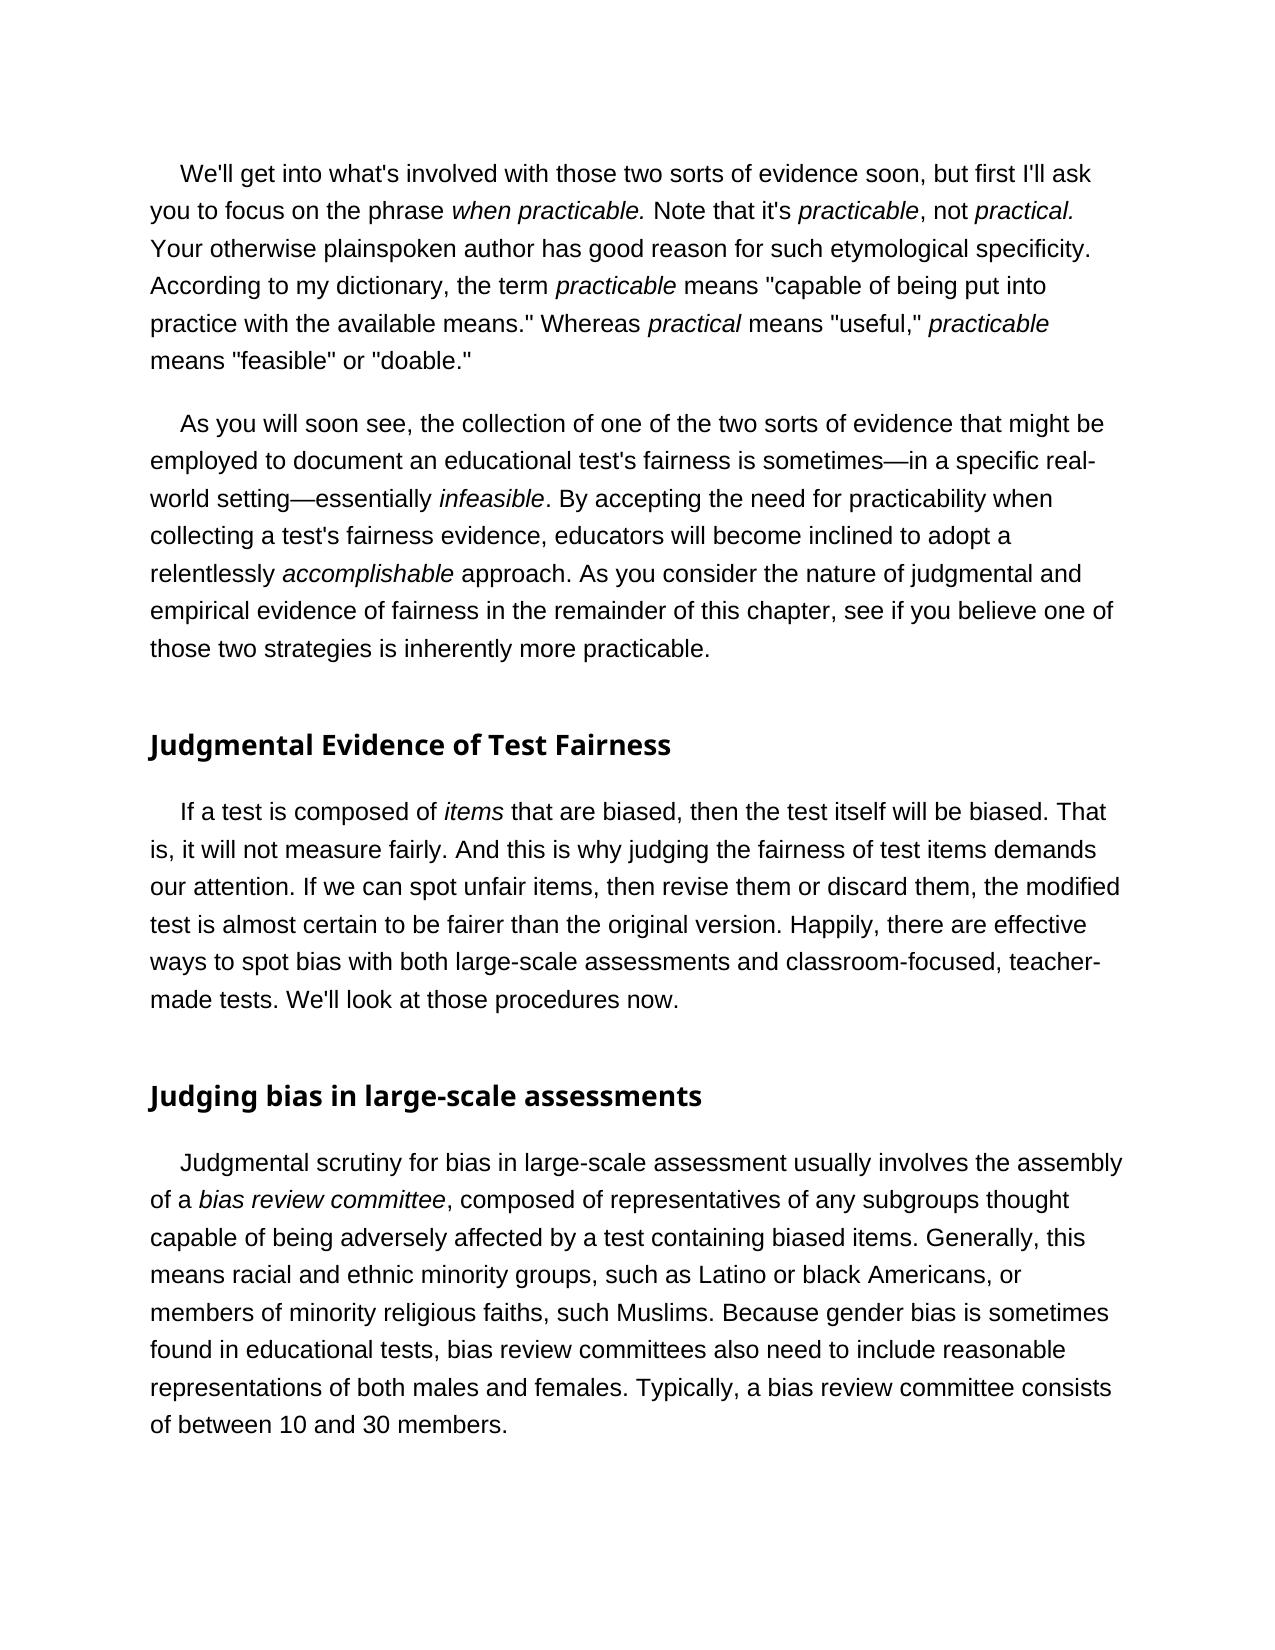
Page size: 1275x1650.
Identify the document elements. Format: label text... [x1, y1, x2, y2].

text We'll get into what's involved with those two sorts of evidence soon, but first I'll ask you to focus on the phrase when practicable. Note that it's practicable, not practical. Your otherwise plainspoken author has good reason for such etymological specificity. According to my dictionary, the term practicable means "capable of being put into practice with the available means." Whereas practical means "useful," practicable means "feasible" or "doable." [150, 150, 1125, 375]
text As you will soon see, the collection of one of the two sorts of evidence that might be employed to document an educational test's fairness is sometimes—in a specific real-world setting—essentially infeasible. By accepting the need for practicability when collecting a test's fairness evidence, educators will become inclined to adopt a relentlessly accomplishable approach. As you consider the nature of judgmental and empirical evidence of fairness in the remainder of this chapter, see if you believe one of those two strategies is inherently more practicable. [150, 400, 1125, 662]
subtitle Judging bias in large-scale assessments [150, 1076, 1125, 1114]
text If a test is composed of items that are biased, then the test itself will be biased. That is, it will not measure fairly. And this is why judging the fairness of test items demands our attention. If we can spot unfair items, then revise them or discard them, the modified test is almost certain to be fairer than the original version. Happily, there are effective ways to spot bias with both large-scale assessments and classroom-focused, teacher-made tests. We'll look at those procedures now. [150, 788, 1125, 1013]
text Judgmental scrutiny for bias in large-scale assessment usually involves the assembly of a bias review committee, composed of representatives of any subgroups thought capable of being adversely affected by a test containing biased items. Generally, this means racial and ethnic minority groups, such as Latino or black Americans, or members of minority religious faiths, such Muslims. Because gender bias is sometimes found in educational tests, bias review committees also need to include reasonable representations of both males and females. Typically, a bias review committee consists of between 10 and 30 members. [150, 1139, 1125, 1439]
subtitle Judgmental Evidence of Test Fairness [150, 725, 1125, 763]
